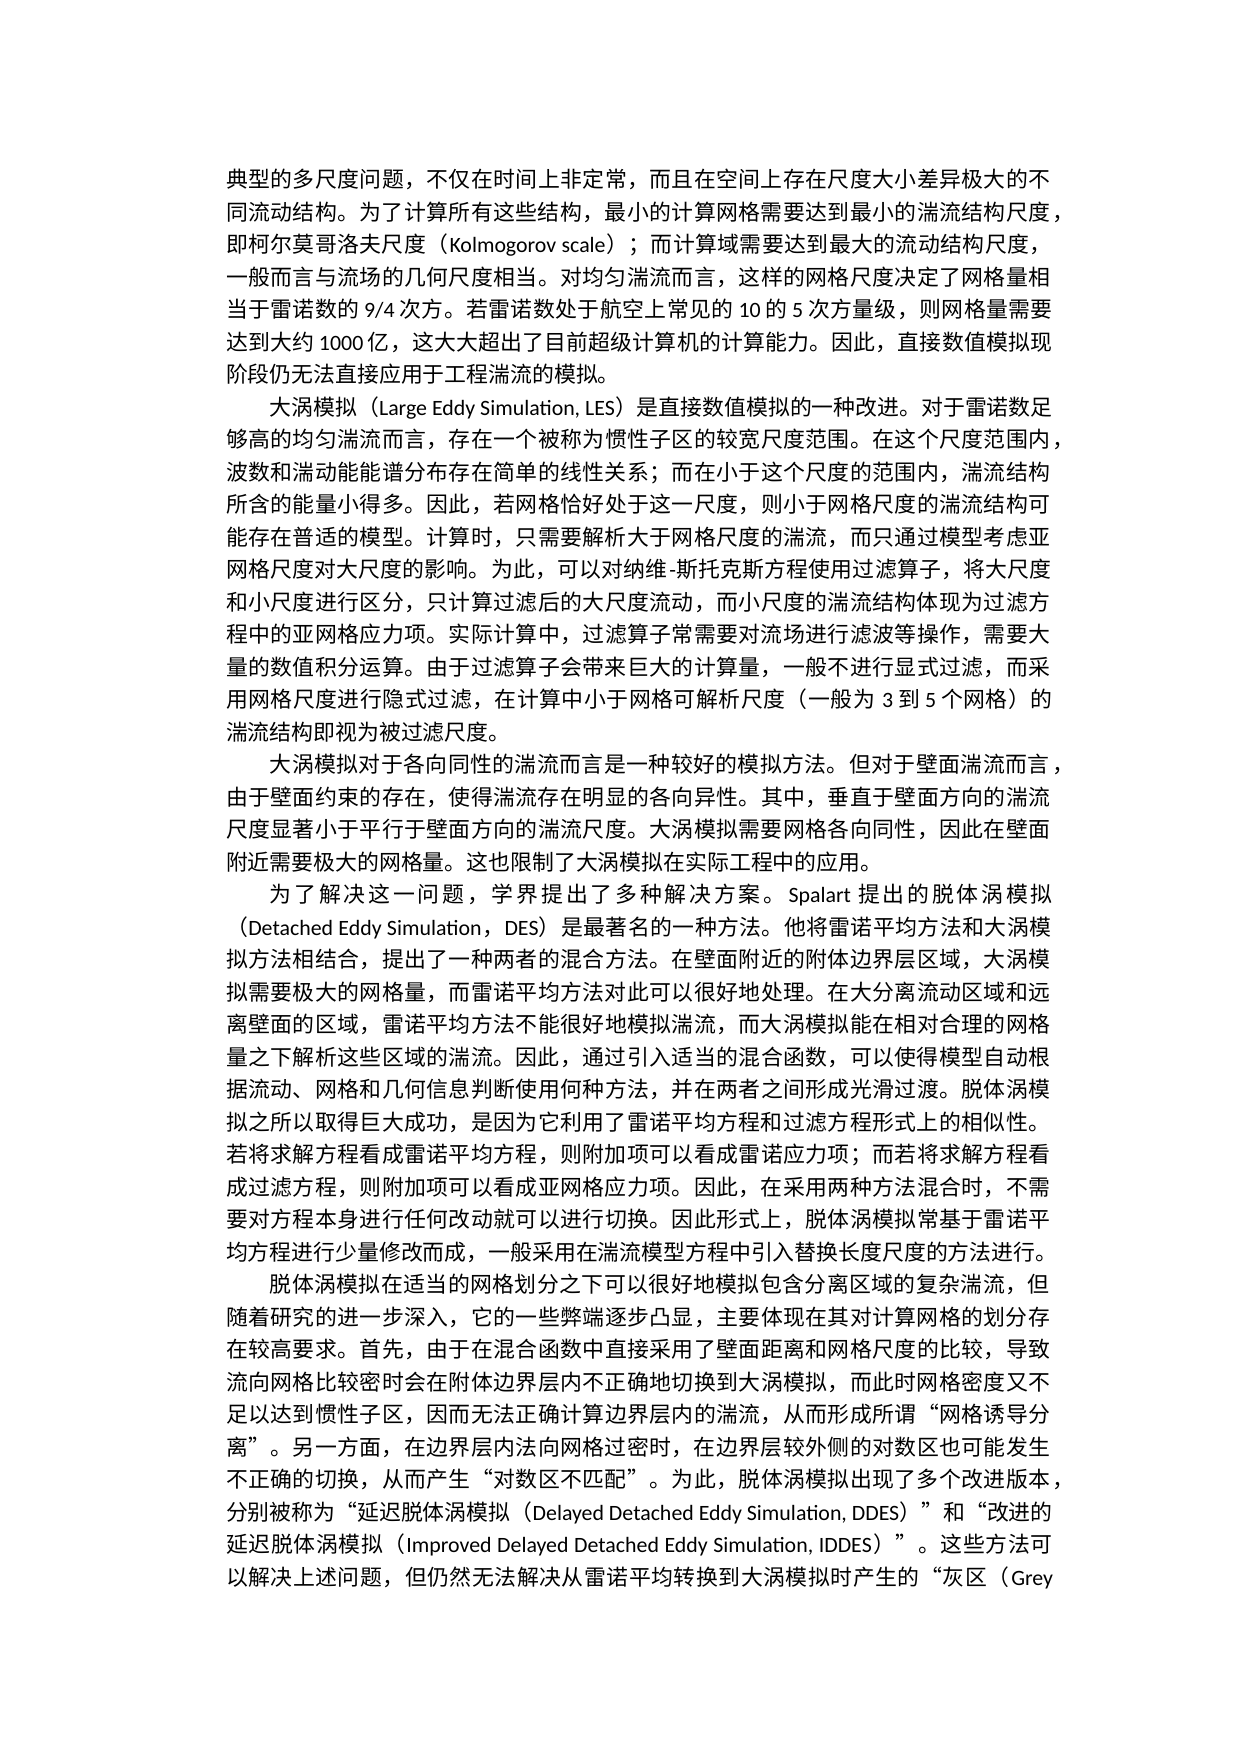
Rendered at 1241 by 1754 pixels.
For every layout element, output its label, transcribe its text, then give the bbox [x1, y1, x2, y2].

text 为了解决这一问题，学界提出了多种解决方案。Spalart提出的脱体涡模拟（Detached Eddy Simulation，DES）是最著名的一种方法。他将雷诺平均方法和大涡模拟方法相结合，提出了一种两者的混合方法。在壁面附近的附体边界层区域，大涡模拟需要极大的网格量，而雷诺平均方法对此可以很好地处理。在大分离流动区域和远离壁面的区域，雷诺平均方法不能很好地模拟湍流，而大涡模拟能在相对合理的网格量之下解析这些区域的湍流。因此，通过引入适当的混合函数，可以使得模型自动根据流动、网格和几何信息判断使用何种方法，并在两者之间形成光滑过渡。脱体涡模拟之所以取得巨大成功，是因为它利用了雷诺平均方程和过滤方程形式上的相似性。若将求解方程看成雷诺平均方程，则附加项可以看成雷诺应力项；而若将求解方程看成过滤方程，则附加项可以看成亚网格应力项。因此，在采用两种方法混合时，不需要对方程本身进行任何改动就可以进行切换。因此形式上，脱体涡模拟常基于雷诺平均方程进行少量修改而成，一般采用在湍流模型方程中引入替换长度尺度的方法进行。 [226, 877, 1053, 1267]
text 大涡模拟（Large Eddy Simulation, LES）是直接数值模拟的一种改进。对于雷诺数足够高的均匀湍流而言，存在一个被称为惯性子区的较宽尺度范围。在这个尺度范围内，波数和湍动能能谱分布存在简单的线性关系；而在小于这个尺度的范围内，湍流结构所含的能量小得多。因此，若网格恰好处于这一尺度，则小于网格尺度的湍流结构可能存在普适的模型。计算时，只需要解析大于网格尺度的湍流，而只通过模型考虑亚网格尺度对大尺度的影响。为此，可以对纳维-斯托克斯方程使用过滤算子，将大尺度和小尺度进行区分，只计算过滤后的大尺度流动，而小尺度的湍流结构体现为过滤方程中的亚网格应力项。实际计算中，过滤算子常需要对流场进行滤波等操作，需要大量的数值积分运算。由于过滤算子会带来巨大的计算量，一般不进行显式过滤，而采用网格尺度进行隐式过滤，在计算中小于网格可解析尺度（一般为3到5个网格）的湍流结构即视为被过滤尺度。 [226, 389, 1053, 747]
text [226, 1267, 1053, 1592]
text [226, 162, 1053, 389]
text 大涡模拟对于各向同性的湍流而言是一种较好的模拟方法。但对于壁面湍流而言，由于壁面约束的存在，使得湍流存在明显的各向异性。其中，垂直于壁面方向的湍流尺度显著小于平行于壁面方向的湍流尺度。大涡模拟需要网格各向同性，因此在壁面附近需要极大的网格量。这也限制了大涡模拟在实际工程中的应用。 [226, 747, 1053, 877]
